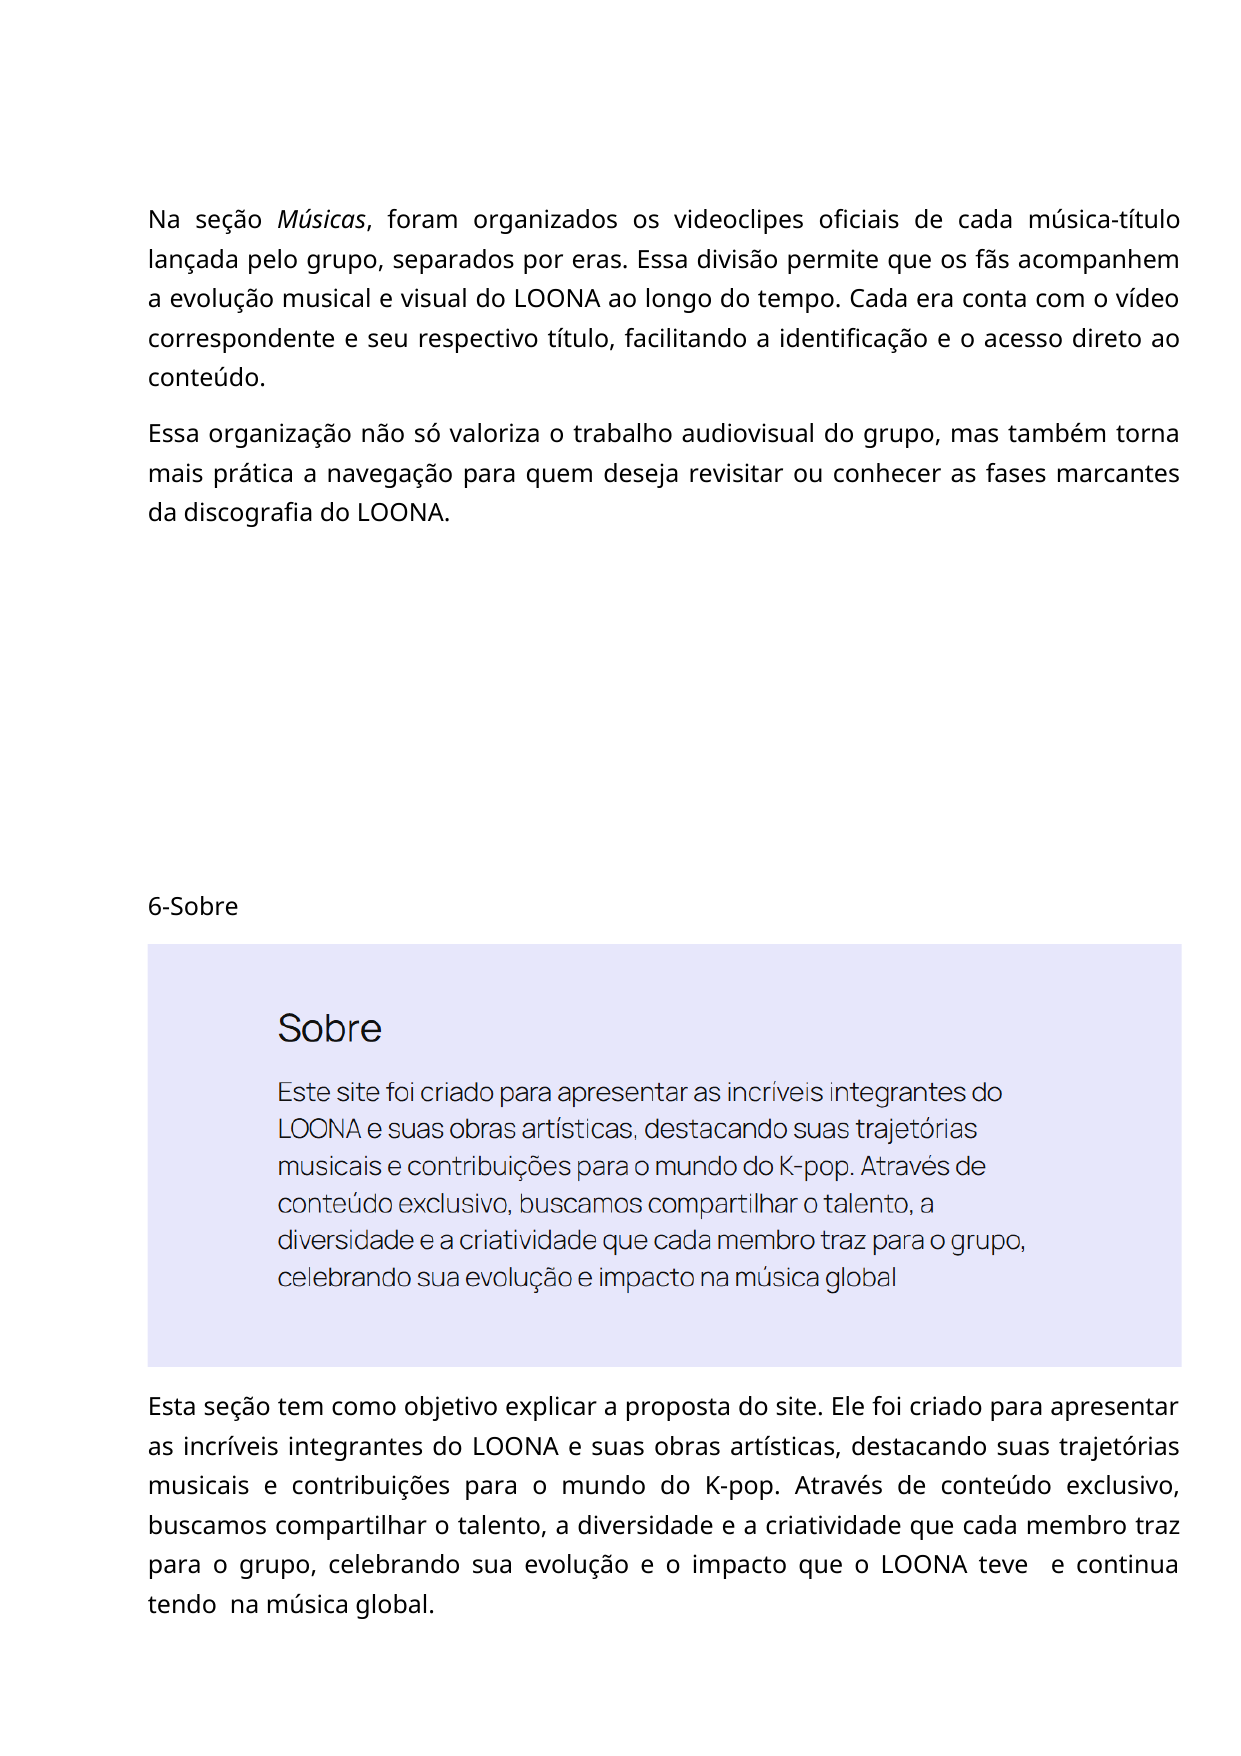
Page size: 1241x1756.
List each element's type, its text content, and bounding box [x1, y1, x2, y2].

text Na seção Músicas, foram organizados os videoclipes oficiais de cada música-título lançada pelo grupo, separados por eras. Essa divisão permite que os fãs acompanhem a evolução musical e visual do LOONA ao longo do tempo. Cada era conta com o vídeo correspondente e seu respectivo título, facilitando a identificação e o acesso direto ao conteúdo. [148, 202, 1181, 394]
picture [147, 944, 1182, 1367]
text Essa organização não só valoriza o trabalho audiovisual do grupo, mas também torna mais prática a navegação para quem deseja revisitar ou conhecer as fases marcantes da discografia do LOONA. [148, 416, 1181, 529]
text 6-Sobre [148, 888, 1181, 922]
text Esta seção tem como objetivo explicar a proposta do site. Ele foi criado para apresentar as incríveis integrantes do LOONA e suas obras artísticas, destacando suas trajetórias musicais e contribuições para o mundo do K-pop. Através de conteúdo exclusivo, buscamos compartilhar o talento, a diversidade e a criatividade que cada membro traz para o grupo, celebrando sua evolução e o impacto que o LOONA teve e continua tendo na música global. [148, 1389, 1181, 1620]
